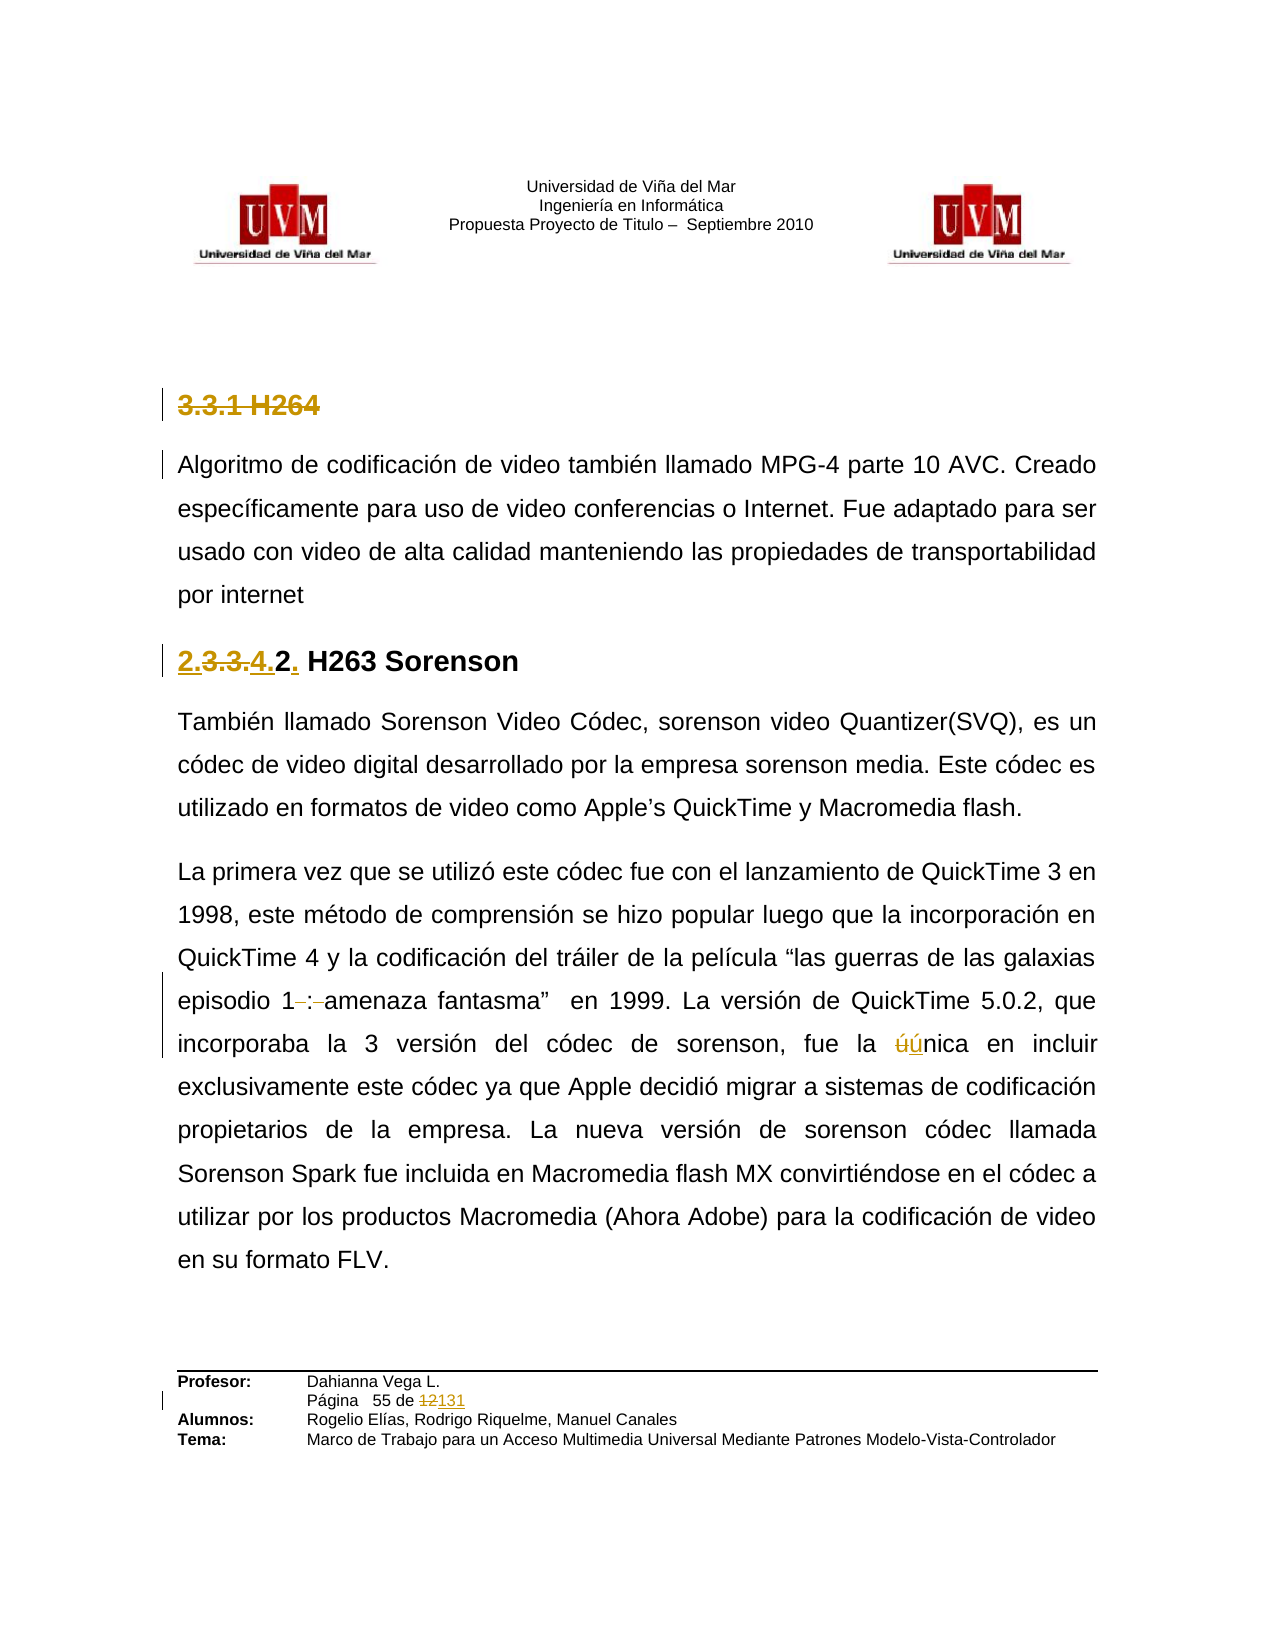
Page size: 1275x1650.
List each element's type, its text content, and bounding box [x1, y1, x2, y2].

text Algoritmo de codificación de video también llamado MPG-4 parte 10 AVC. Creado específicamente para uso de video conferencias o Internet. Fue adaptado para ser usado con video de alta calidad manteniendo las propiedades de transportabilidad por internet [177, 450, 1098, 608]
subtitle 2 H263 Sorenson [177, 644, 1098, 677]
text La primera vez que se utilizó este códec fue con el lanzamiento de QuickTime 3 en 1998, este método de comprensión se hizo popular luego que la incorporación en QuickTime 4 y la codificación del tráiler de la película “las guerras de las galaxias episodio 1:amenaza fantasma” en 1999. La versión de QuickTime 5.0.2, que incorporaba la 3 versión del códec de sorenson, fue la nica en incluir exclusivamente este códec ya que Apple decidió migrar a sistemas de codificación propietarios de la empresa. La nueva versión de sorenson códec llamada Sorenson Spark fue incluida en Macromedia flash MX convirtiéndose en el códec a utilizar por los productos Macromedia (Ahora Adobe) para la codificación de video en su formato FLV. [177, 857, 1098, 1274]
text También llamado Sorenson Video Códec, sorenson video Quantizer(SVQ), es un códec de video digital desarrollado por la empresa sorenson media. Este códec es utilizado en formatos de video como Apple’s QuickTime y Macromedia flash. [177, 707, 1098, 822]
picture [177, 176, 390, 267]
picture [871, 176, 1084, 267]
